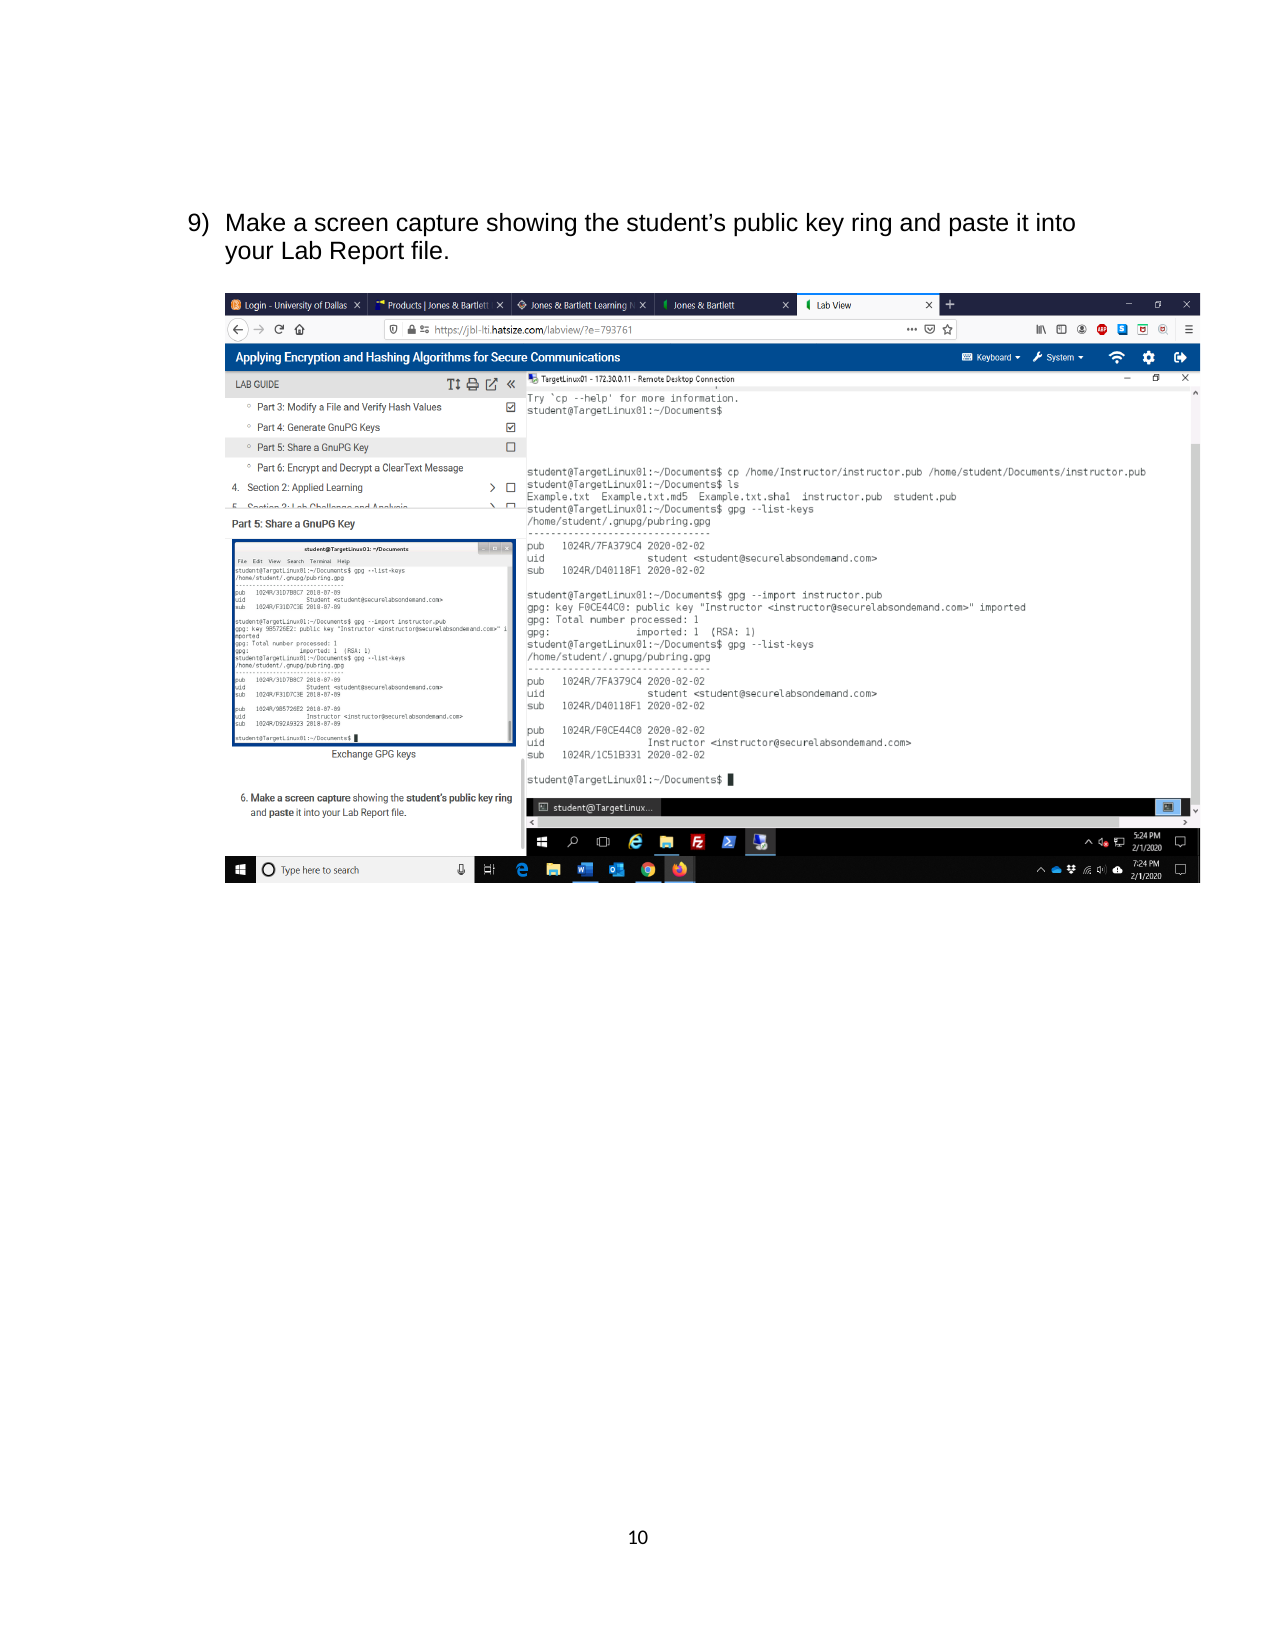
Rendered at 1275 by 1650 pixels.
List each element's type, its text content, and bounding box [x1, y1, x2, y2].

list Make a screen capture showing the student’s public key ring and paste it into your Lab Report file. [187, 207, 1125, 265]
picture [225, 293, 1200, 883]
